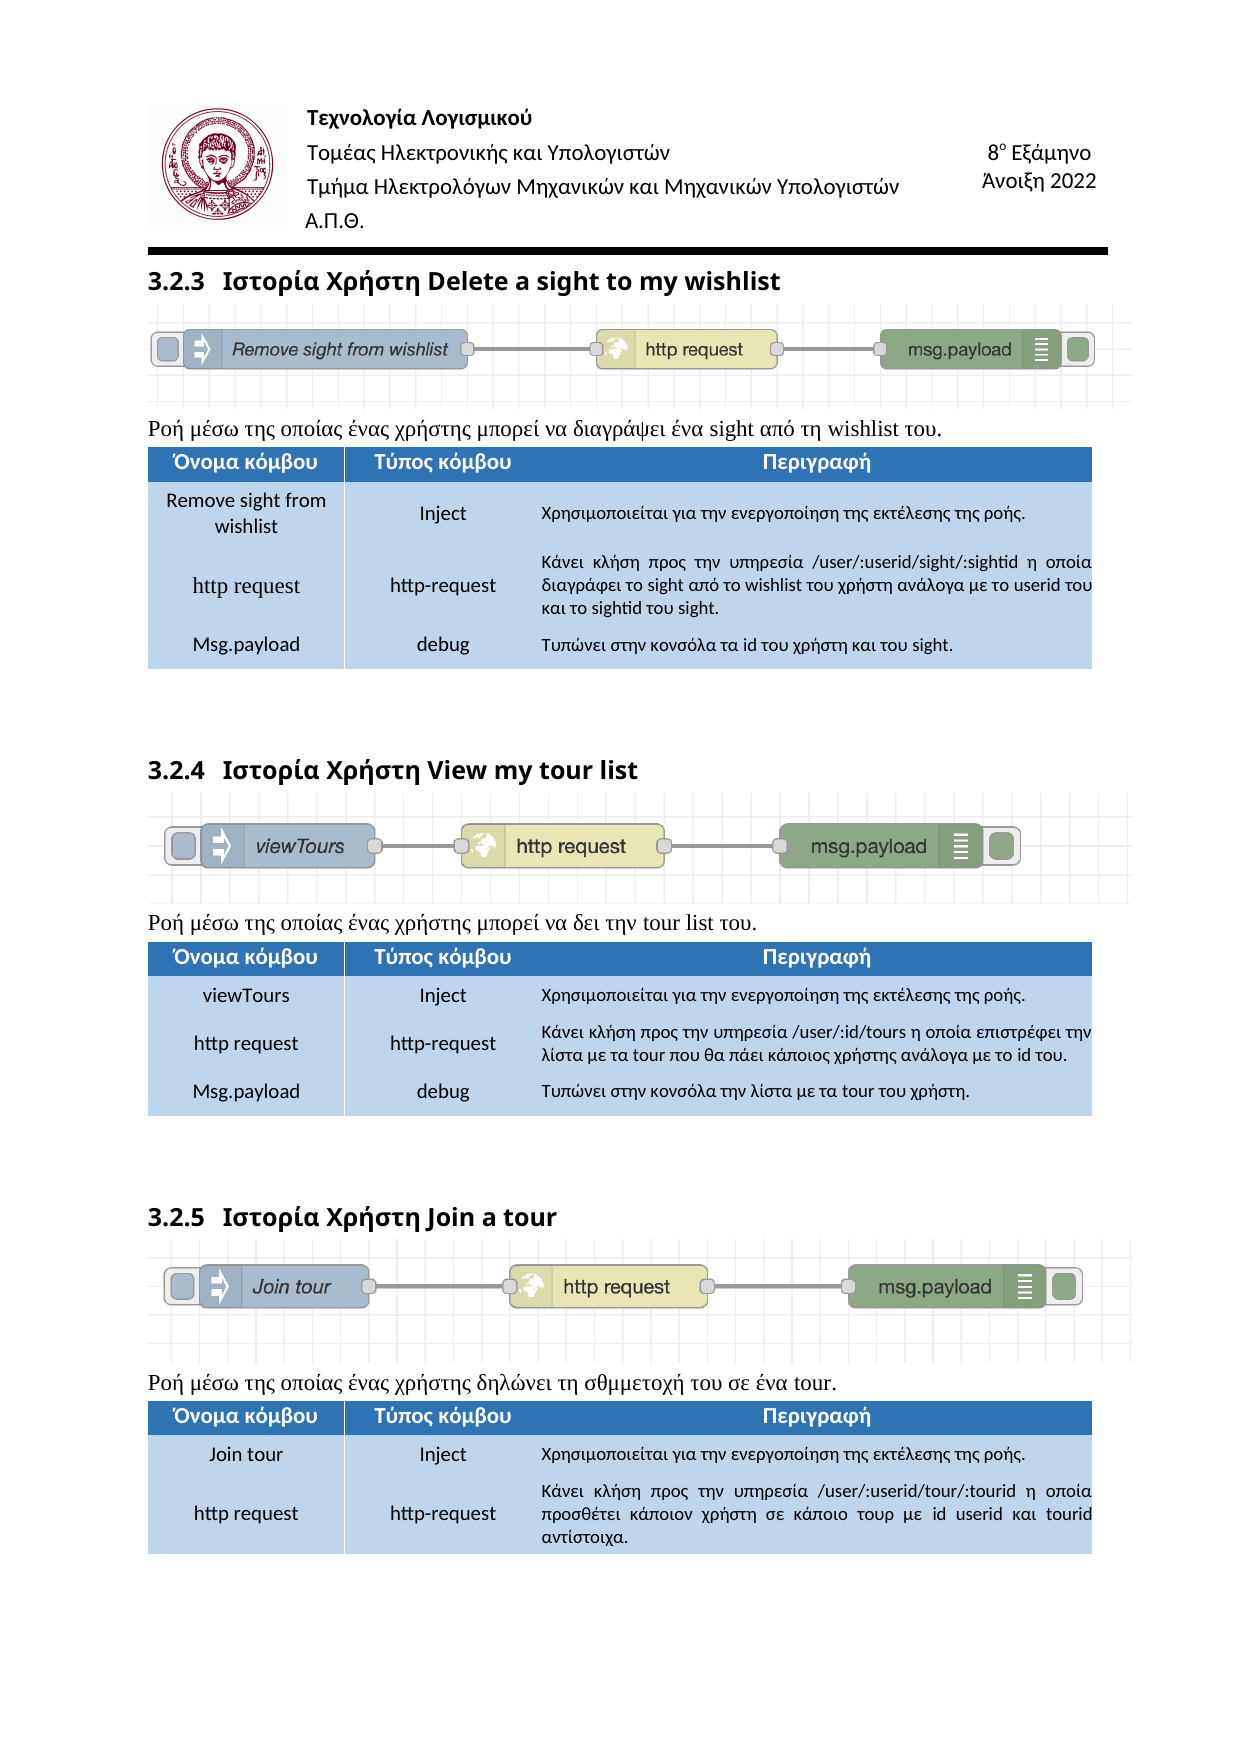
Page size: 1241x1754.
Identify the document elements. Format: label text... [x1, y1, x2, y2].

table_cell http request [148, 1020, 344, 1072]
subtitle Ιστορία Χρήστη Join a tour [148, 1199, 1092, 1233]
picture [147, 304, 1133, 409]
table_cell Κάνει κλήση προς την υπηρεσία /user/:userid/tour/:tourid η οποία προσθέτει κάποιον χρήστη σε κάποιο τουρ με id userid και tourid αντίστοιχα. [541, 1479, 1092, 1554]
table_header Περιγραφή [541, 942, 1092, 976]
table_cell Χρησιμοποιείται για την ενεργοποίηση της εκτέλεσης της ροής. [541, 482, 1092, 551]
subtitle Ιστορία Χρήστη View my tour list [148, 753, 1092, 787]
table_cell http request [148, 551, 344, 626]
picture [147, 793, 1133, 904]
table_header Όνομα κόμβου [148, 1401, 344, 1435]
table_cell Χρησιμοποιείται για την ενεργοποίηση της εκτέλεσης της ροής. [541, 1435, 1092, 1479]
picture [147, 1239, 1133, 1363]
table_cell Inject [345, 1435, 541, 1479]
table_cell Χρησιμοποιείται για την ενεργοποίηση της εκτέλεσης της ροής. [541, 976, 1092, 1020]
text Ροή μέσω της οποίας ένας χρήστης μπορεί να δει την tour list του. [148, 909, 1092, 936]
text Ροή μέσω της οποίας ένας χρήστης μπορεί να διαγράψει ένα sight από τη wishlist του. [148, 415, 1092, 441]
text Ροή μέσω της οποίας ένας χρήστης δηλώνει τη σθμμετοχή του σε ένα tour. [148, 1368, 1092, 1395]
table_cell Κάνει κλήση προς την υπηρεσία /user/:id/tours η οποία επιστρέφει την λίστα με τα tour που θα πάει κάποιος χρήστης ανάλογα με το id του. [541, 1020, 1092, 1072]
table_cell Msg.payload [148, 1072, 344, 1116]
table_header Περιγραφή [541, 1401, 1092, 1435]
table_cell Τυπώνει στην κονσόλα τα id του χρήστη και του sight. [541, 626, 1092, 669]
table_cell http-request [345, 1479, 541, 1554]
table_header Τύπος κόμβου [345, 447, 541, 482]
table_header Τύπος κόμβου [345, 942, 541, 976]
table_cell Τυπώνει στην κονσόλα την λίστα με τα tour του χρήστη. [541, 1072, 1092, 1116]
table_cell Inject [345, 976, 541, 1020]
table_cell debug [345, 1072, 541, 1116]
table_header Όνομα κόμβου [148, 942, 344, 976]
picture [147, 103, 287, 226]
table_cell http-request [345, 1020, 541, 1072]
table_cell viewTours [148, 976, 344, 1020]
table_cell http request [148, 1479, 344, 1554]
table_cell Κάνει κλήση προς την υπηρεσία /user/:userid/sight/:sightid η οποία διαγράφει το sight από το wishlist του χρήστη ανάλογα με το userid του και το sightid του sight. [541, 551, 1092, 626]
subtitle Ιστορία Χρήστη Delete a sight to my wishlist [148, 264, 1092, 298]
table_cell http-request [345, 551, 541, 626]
table_cell Msg.payload [148, 626, 344, 669]
table_cell debug [345, 626, 541, 669]
table_header Τύπος κόμβου [345, 1401, 541, 1435]
table_cell Inject [345, 482, 541, 551]
table_cell Join tour [148, 1435, 344, 1479]
table_header Όνομα κόμβου [148, 447, 344, 482]
table_header Περιγραφή [541, 447, 1092, 482]
table_cell Remove sight from wishlist [148, 482, 344, 551]
